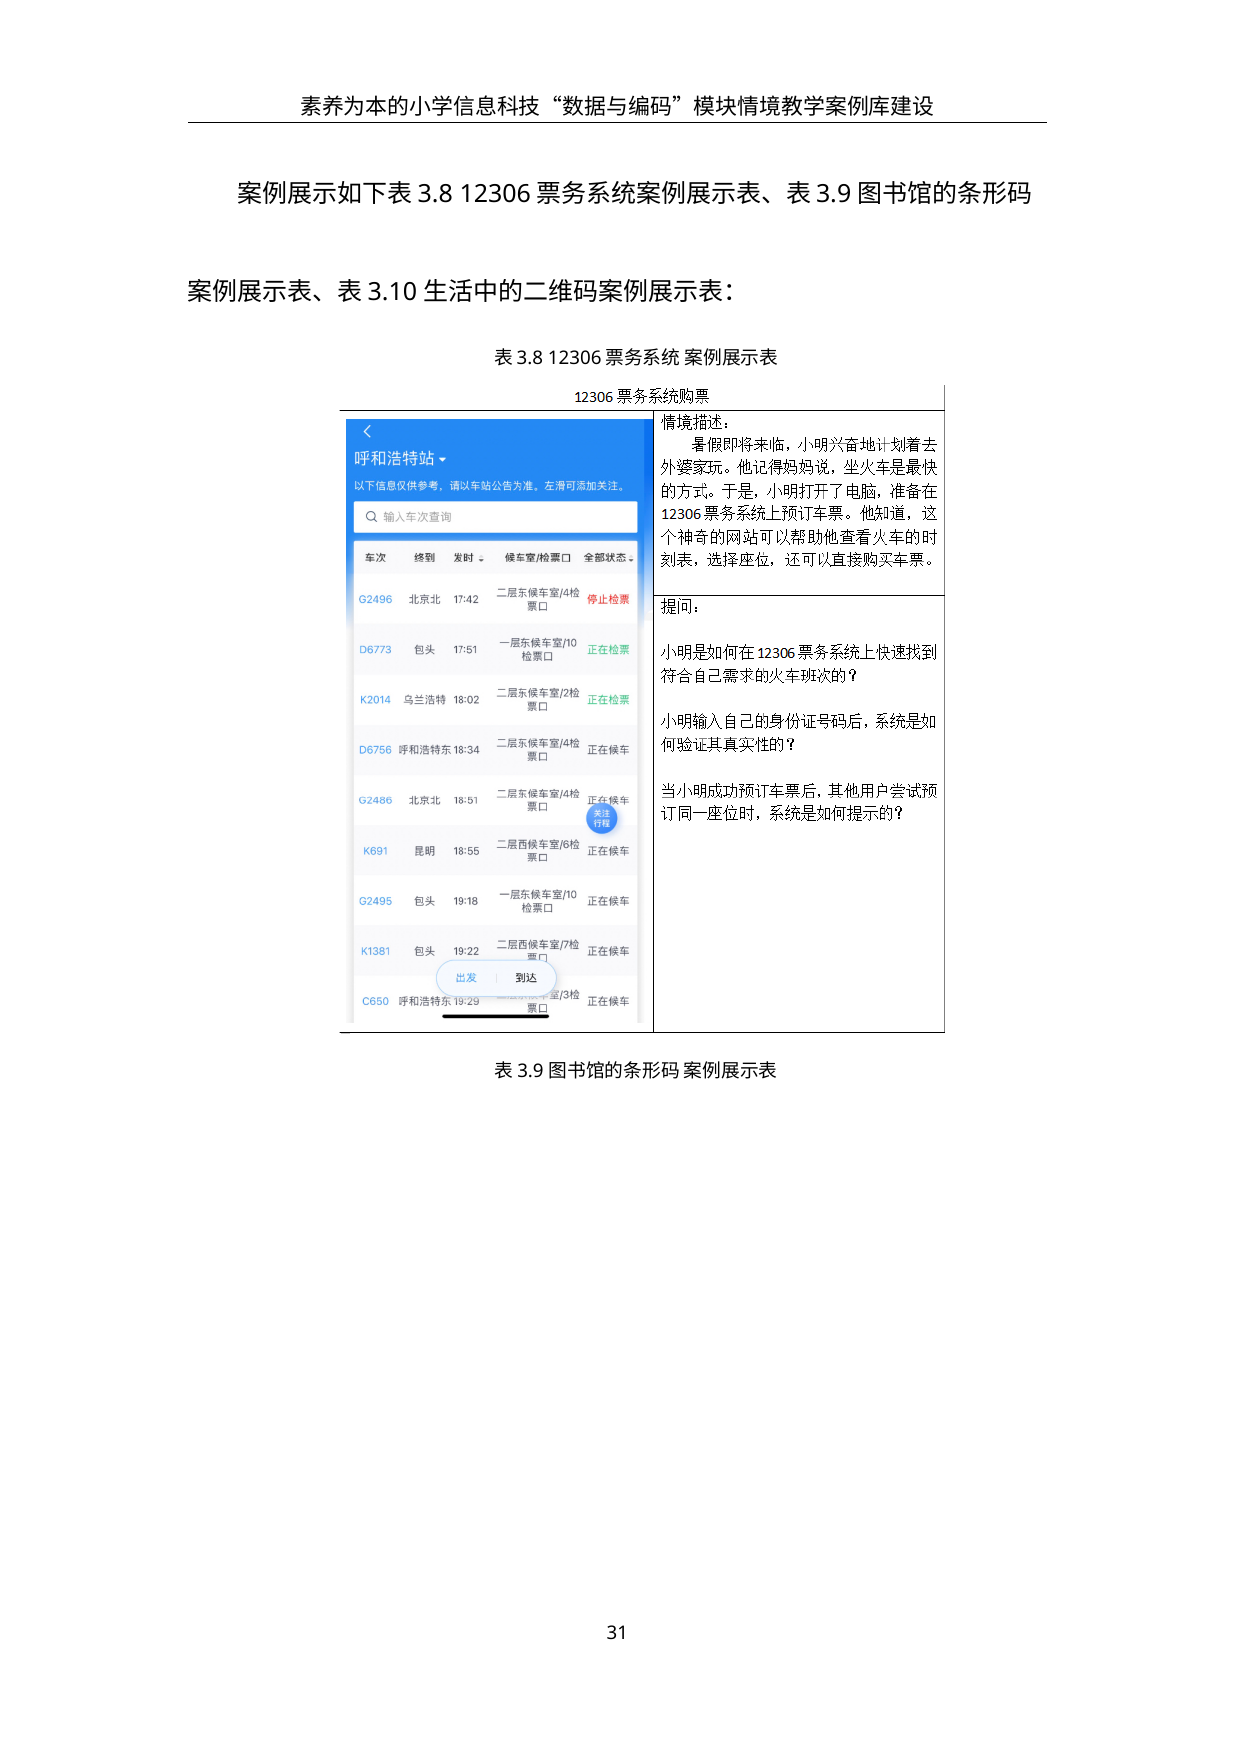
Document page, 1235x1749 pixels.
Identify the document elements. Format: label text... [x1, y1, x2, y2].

picture [339, 385, 945, 1034]
text 表3.9 图书馆的条形码 案例展示表 [187, 1053, 1047, 1085]
list 案例展示如下表3.8 12306票务系统案例展示表、表3.9 图书馆的条形码案例展示表、表3.10 生活中的二维码案例展示表： [187, 159, 1047, 322]
text 表3.8 12306票务系统 案例展示表 [187, 340, 1047, 372]
